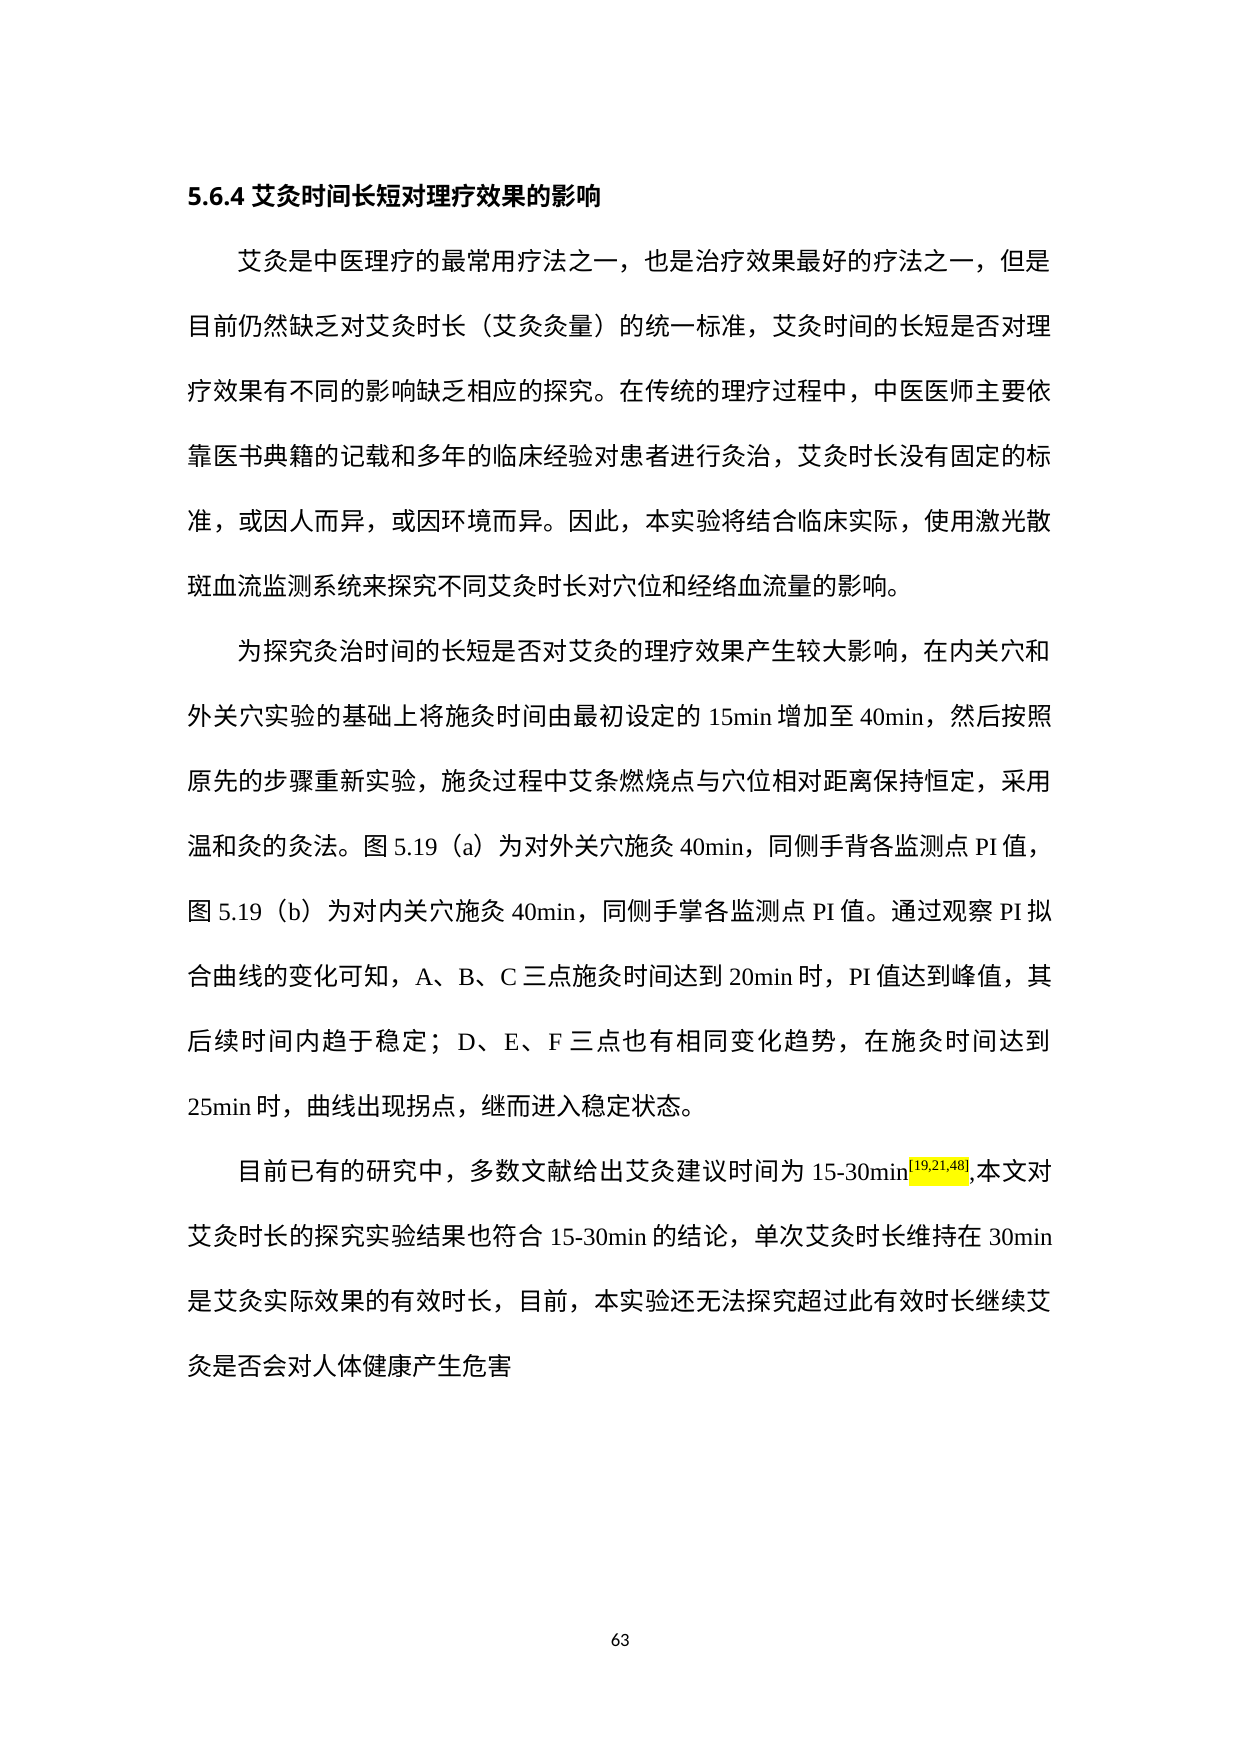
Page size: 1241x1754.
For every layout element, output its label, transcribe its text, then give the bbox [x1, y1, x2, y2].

text 目前已有的研究中，多数文献给出艾灸建议时间为15-30min[19,21,48],本文对艾灸时长的探究实验结果也符合15-30min的结论，单次艾灸时长维持在30min是艾灸实际效果的有效时长，目前，本实验还无法探究超过此有效时长继续艾灸是否会对人体健康产生危害 [187, 1137, 1053, 1397]
text 艾灸是中医理疗的最常用疗法之一，也是治疗效果最好的疗法之一，但是目前仍然缺乏对艾灸时长（艾灸灸量）的统一标准，艾灸时间的长短是否对理疗效果有不同的影响缺乏相应的探究。在传统的理疗过程中，中医医师主要依靠医书典籍的记载和多年的临床经验对患者进行灸治，艾灸时长没有固定的标准，或因人而异，或因环境而异。因此，本实验将结合临床实际，使用激光散斑血流监测系统来探究不同艾灸时长对穴位和经络血流量的影响。 [187, 227, 1053, 617]
text 为探究灸治时间的长短是否对艾灸的理疗效果产生较大影响，在内关穴和外关穴实验的基础上将施灸时间由最初设定的15min增加至40min，然后按照原先的步骤重新实验，施灸过程中艾条燃烧点与穴位相对距离保持恒定，采用温和灸的灸法。图5.19（a）为对外关穴施灸40min，同侧手背各监测点PI值，图5.19（b）为对内关穴施灸40min，同侧手掌各监测点PI值。通过观察PI拟合曲线的变化可知，A、B、C三点施灸时间达到20min时，PI值达到峰值，其后续时间内趋于稳定；D、E、F三点也有相同变化趋势，在施灸时间达到25min时，曲线出现拐点，继而进入稳定状态。 [187, 617, 1053, 1137]
text 5.6.4 艾灸时间长短对理疗效果的影响 [187, 162, 1053, 227]
